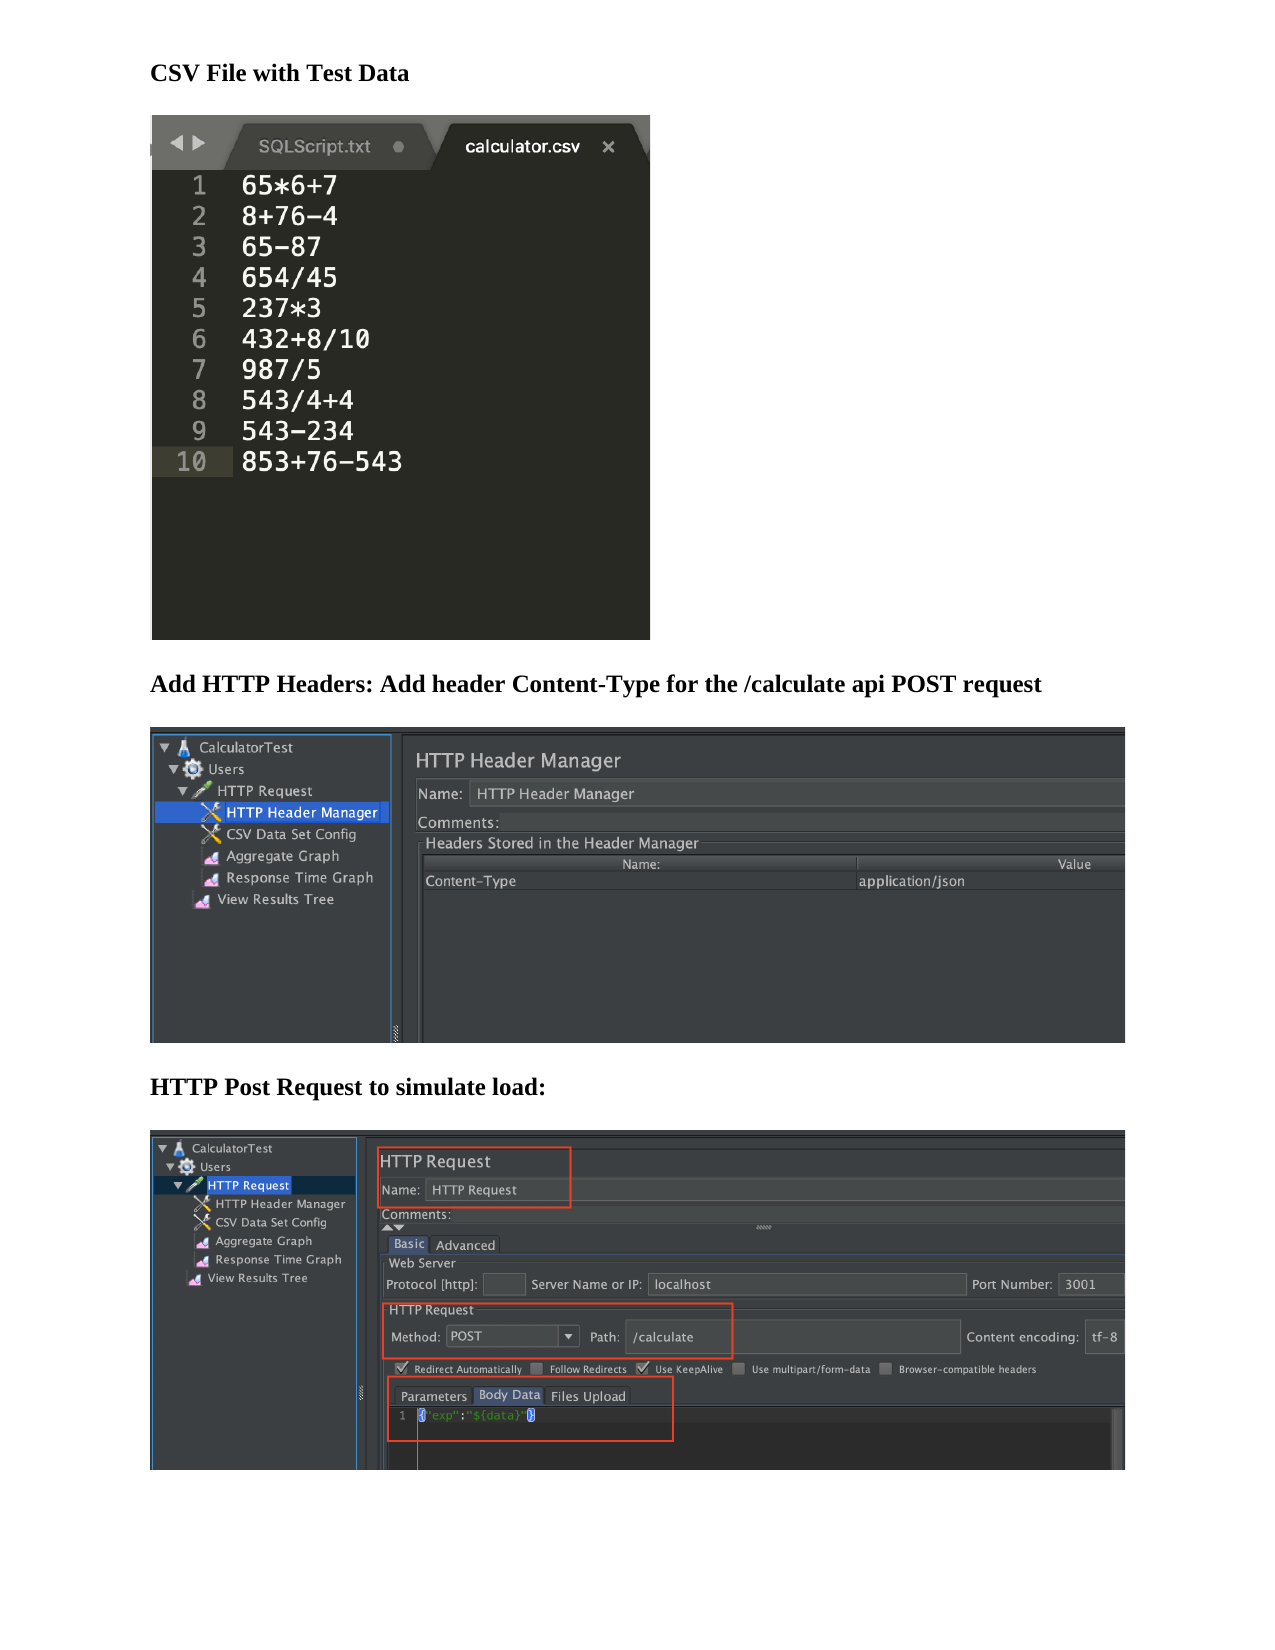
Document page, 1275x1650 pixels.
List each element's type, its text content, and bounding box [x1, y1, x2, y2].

picture [150, 173, 650, 698]
text HTTP Post Request to simulate load: [150, 1130, 1125, 1159]
text Add HTTP Headers: Add header Content-Type for the /calculate api POST request [150, 727, 1125, 756]
text CSV File with Test Data [150, 116, 1125, 144]
picture [150, 785, 1125, 1101]
